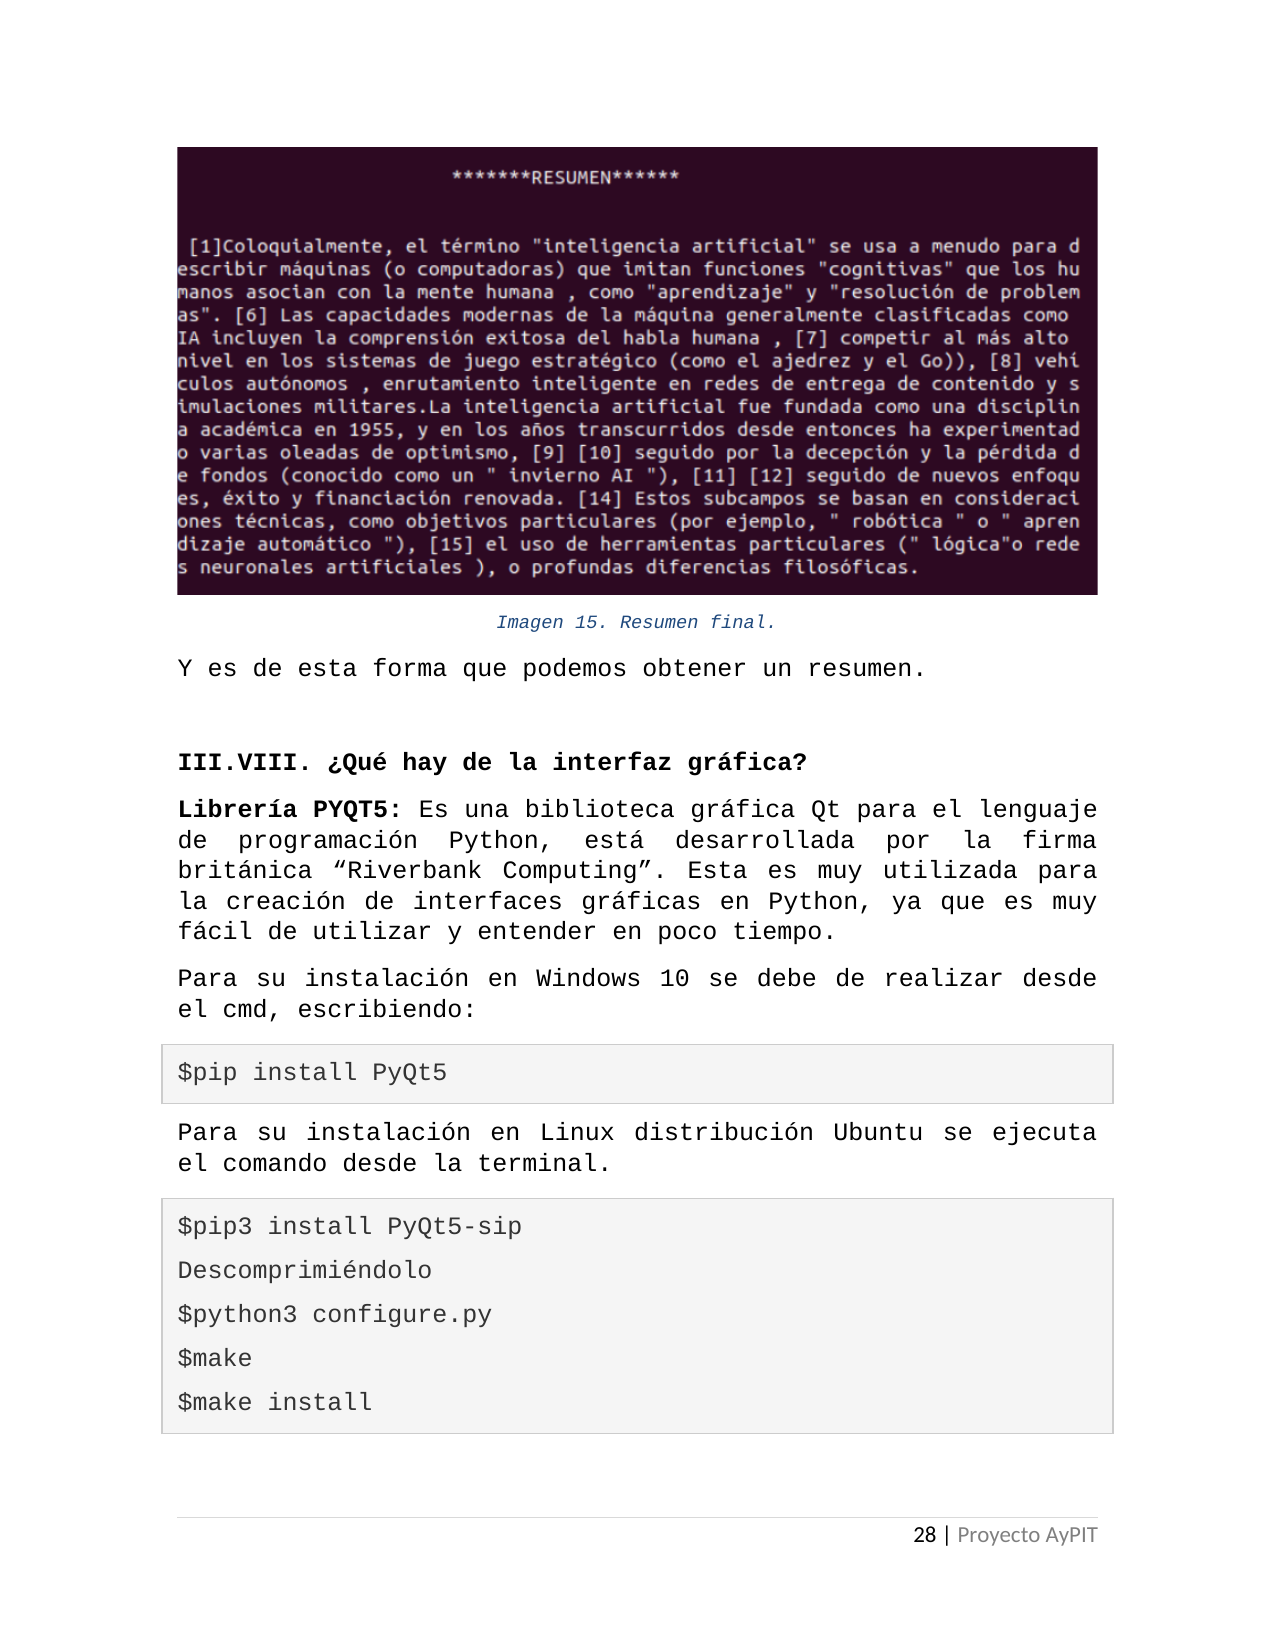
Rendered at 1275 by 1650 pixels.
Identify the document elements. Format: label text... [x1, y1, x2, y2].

text III.VIII. ¿Qué hay de la interfaz gráfica? [177, 749, 1098, 778]
text $pip3 install PyQt5-sip [163, 1199, 1112, 1242]
text Librería PYQT5: Es una biblioteca gráfica Qt para el lenguaje de programación Python, está desarrollada por la firma británica “Riverbank Computing”. Esta es muy utilizada para la creación de interfaces gráficas en Python, ya que es muy fácil de utilizar y entender en poco tiempo. [177, 797, 1098, 947]
text Descomprimiéndolo [163, 1242, 1112, 1286]
text $make [163, 1329, 1112, 1373]
text Para su instalación en Windows 10 se debe de realizar desde el cmd, escribiendo: [177, 966, 1098, 1025]
text Para su instalación en Linux distribución Ubuntu se ejecuta el comando desde la terminal. [177, 1120, 1098, 1179]
text $make install [163, 1373, 1112, 1433]
text Imagen 15. Resumen final. [177, 613, 1098, 634]
text $pip install PyQt5 [163, 1045, 1112, 1103]
text Y es de esta forma que podemos obtener un resumen. [177, 655, 1098, 683]
picture [177, 147, 1098, 595]
text $python3 configure.py [163, 1286, 1112, 1329]
